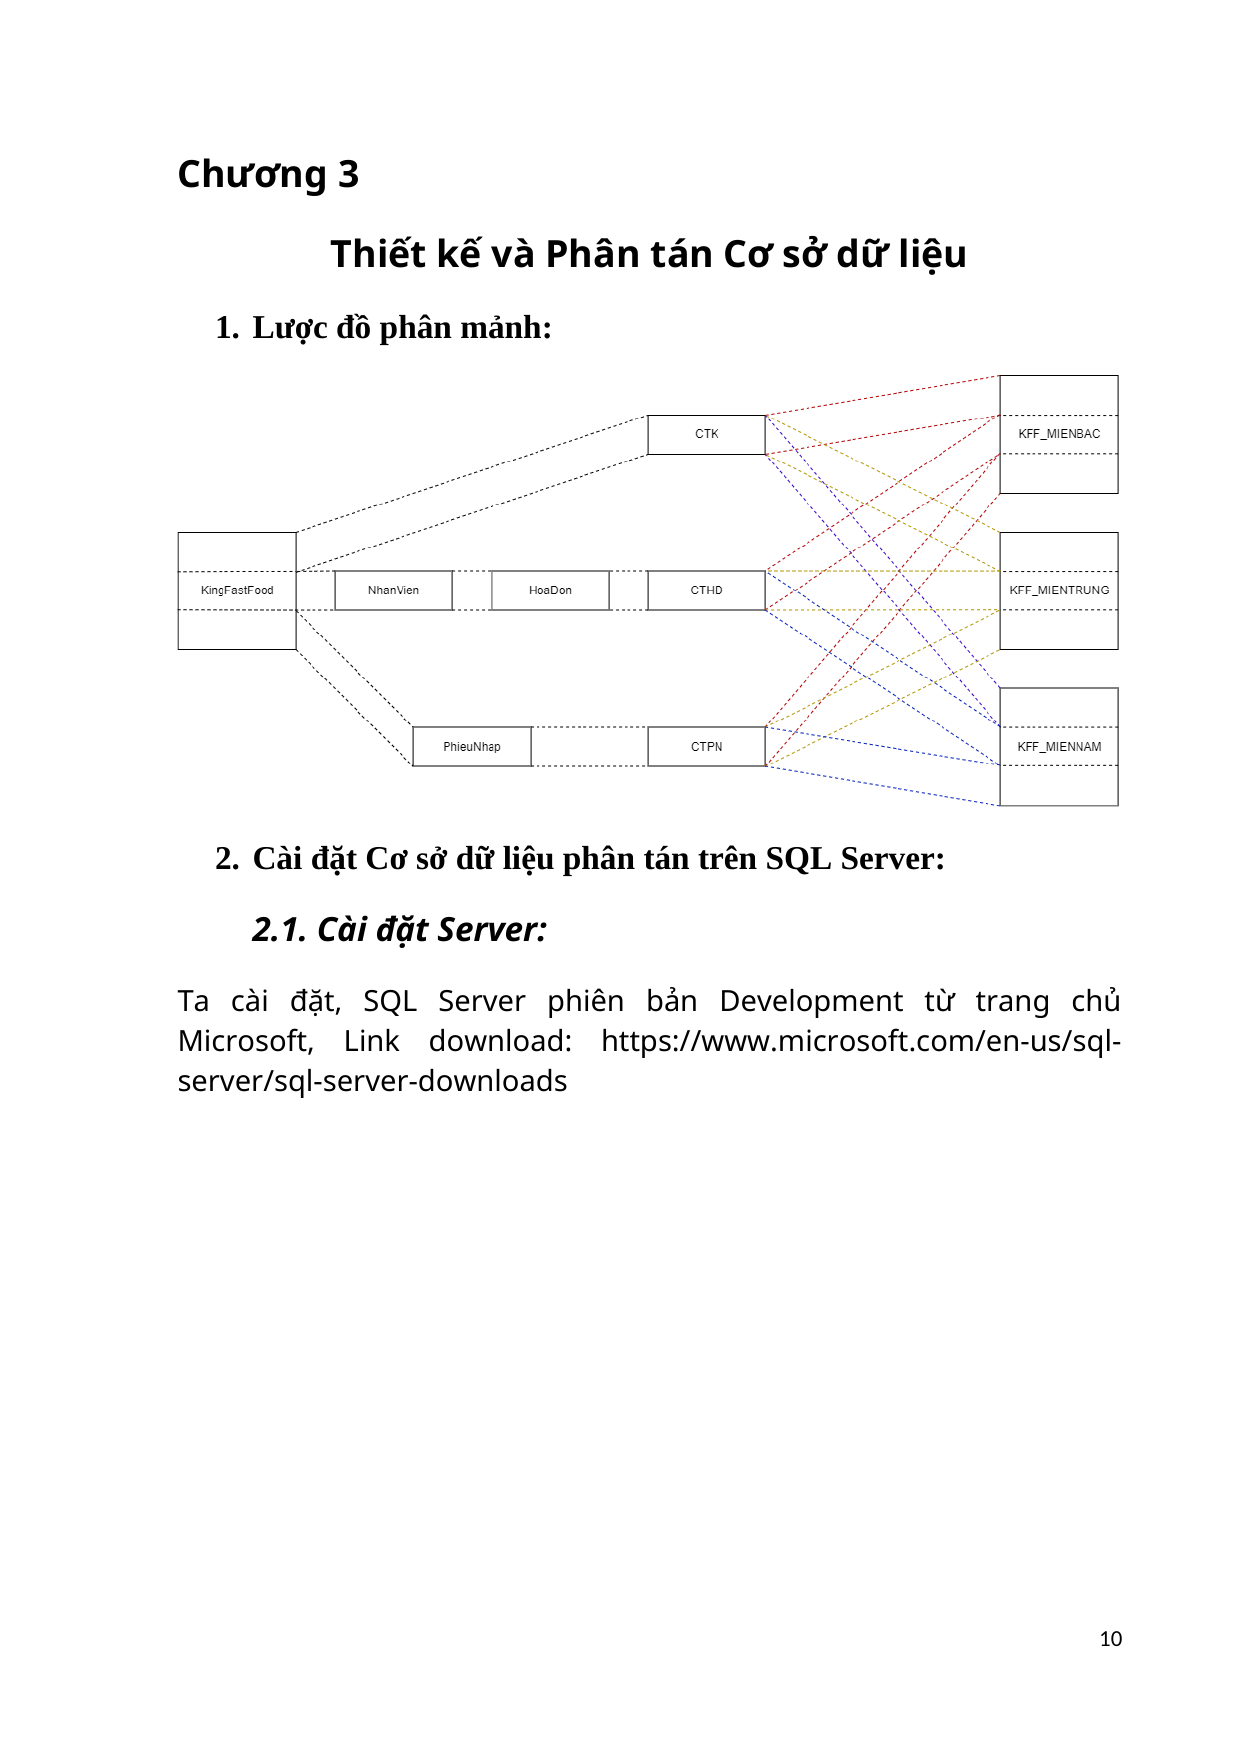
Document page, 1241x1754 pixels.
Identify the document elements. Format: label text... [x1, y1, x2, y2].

subtitle Lược đồ phân mảnh: [215, 308, 1122, 346]
text Ta cài đặt, SQL Server phiên bản Development từ trang chủ Microsoft, Link download: https://www.microsoft.com/en-us/sql-server/sql-server-downloads [177, 981, 1122, 1099]
subtitle 2.1. Cài đặt Server: [177, 906, 1122, 951]
subtitle Chương 3 [177, 147, 1122, 198]
subtitle Thiết kế và Phân tán Cơ sở dữ liệu [177, 227, 1122, 278]
subtitle Cài đặt Cơ sở dữ liệu phân tán trên SQL Server: [215, 838, 1122, 877]
picture [177, 375, 1123, 807]
